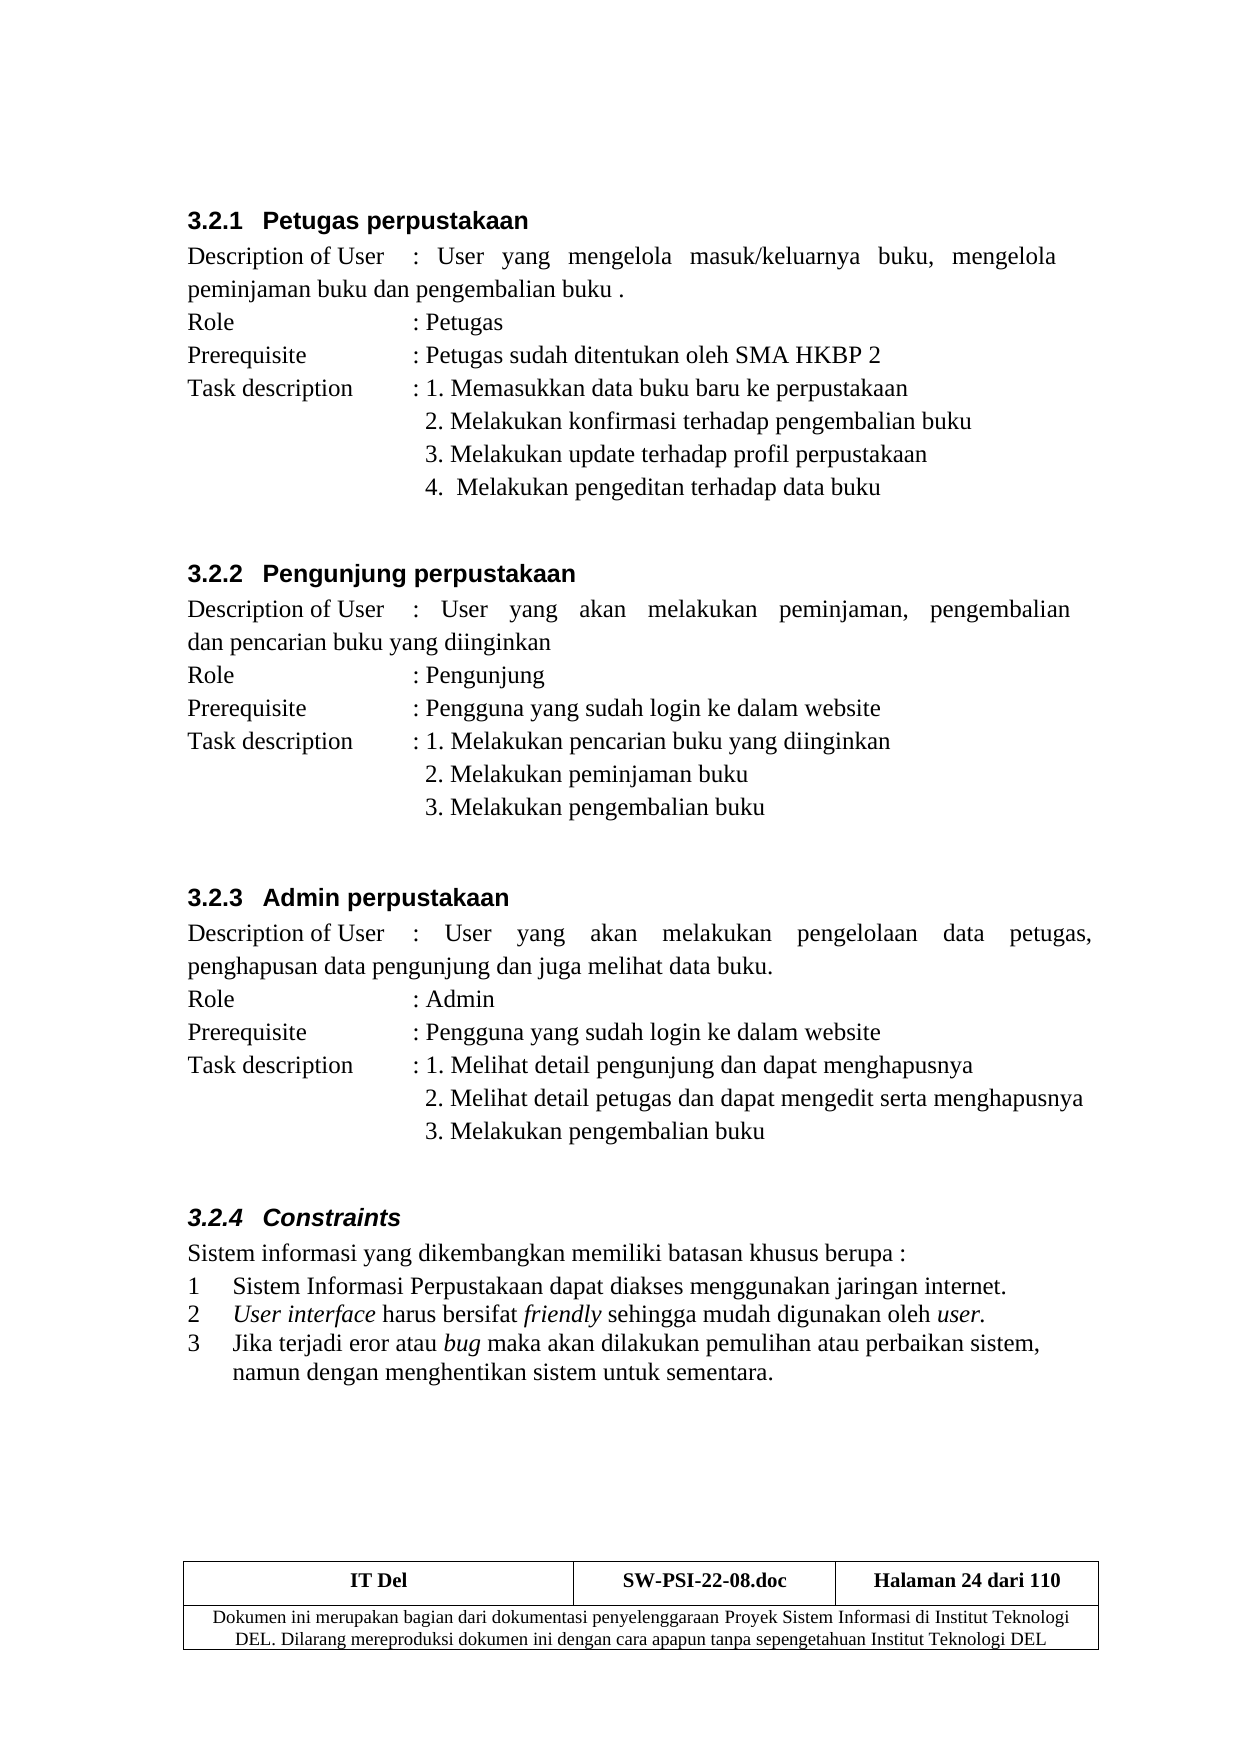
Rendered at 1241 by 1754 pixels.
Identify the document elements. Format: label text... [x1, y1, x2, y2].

text Prerequisite : Petugas sudah ditentukan oleh SMA HKBP 2 [187, 340, 1092, 368]
text 4. Melakukan pengeditan terhadap data buku [187, 472, 1092, 501]
text Task description : 1. Melihat detail pengunjung dan dapat menghapusnya [187, 1050, 1092, 1079]
list 3. Melakukan pengembalian buku [232, 1116, 1092, 1145]
text Description of User : User yang mengelola masuk/keluarnya buku, mengelola peminjaman buku dan pengembalian buku . [187, 241, 1092, 302]
subtitle Pengunjung perpustakaan [187, 559, 1092, 587]
subtitle Petugas perpustakaan [187, 206, 1092, 234]
text Task description : 1. Melakukan pencarian buku yang diinginkan [187, 726, 1092, 754]
text 3. Melakukan update terhadap profil perpustakaan [187, 439, 1092, 468]
text 2. Melakukan peminjaman buku [187, 759, 1092, 787]
text Role : Admin [187, 984, 1092, 1013]
list Jika terjadi eror atau bug maka akan dilakukan pemulihan atau perbaikan sistem, namun dengan menghentikan sistem untuk sementara. [187, 1328, 1092, 1386]
subtitle Admin perpustakaan [187, 883, 1092, 912]
text Description of User : User yang akan melakukan peminjaman, pengembalian dan pencarian buku yang diinginkan [187, 594, 1092, 655]
text Task description : 1. Memasukkan data buku baru ke perpustakaan [187, 373, 1092, 402]
list Sistem Informasi Perpustakaan dapat diakses menggunakan jaringan internet. [187, 1271, 1092, 1299]
text 3. Melakukan pengembalian buku [187, 792, 1092, 821]
text Description of User : User yang akan melakukan pengelolaan data petugas, penghapusan data pengunjung dan juga melihat data buku. [187, 918, 1092, 979]
subtitle Constraints [187, 1203, 1092, 1231]
text 2. Melakukan konfirmasi terhadap pengembalian buku [187, 406, 1092, 434]
text Prerequisite : Pengguna yang sudah login ke dalam website [187, 693, 1092, 721]
text Prerequisite : Pengguna yang sudah login ke dalam website [187, 1017, 1092, 1046]
text Role : Petugas [187, 307, 1092, 336]
list User interface harus bersifat friendly sehingga mudah digunakan oleh user. [187, 1299, 1092, 1328]
text Sistem informasi yang dikembangkan memiliki batasan khusus berupa : [187, 1238, 1092, 1266]
list 2. Melihat detail petugas dan dapat mengedit serta menghapusnya [232, 1083, 1092, 1112]
text Role : Pengunjung [187, 660, 1092, 688]
